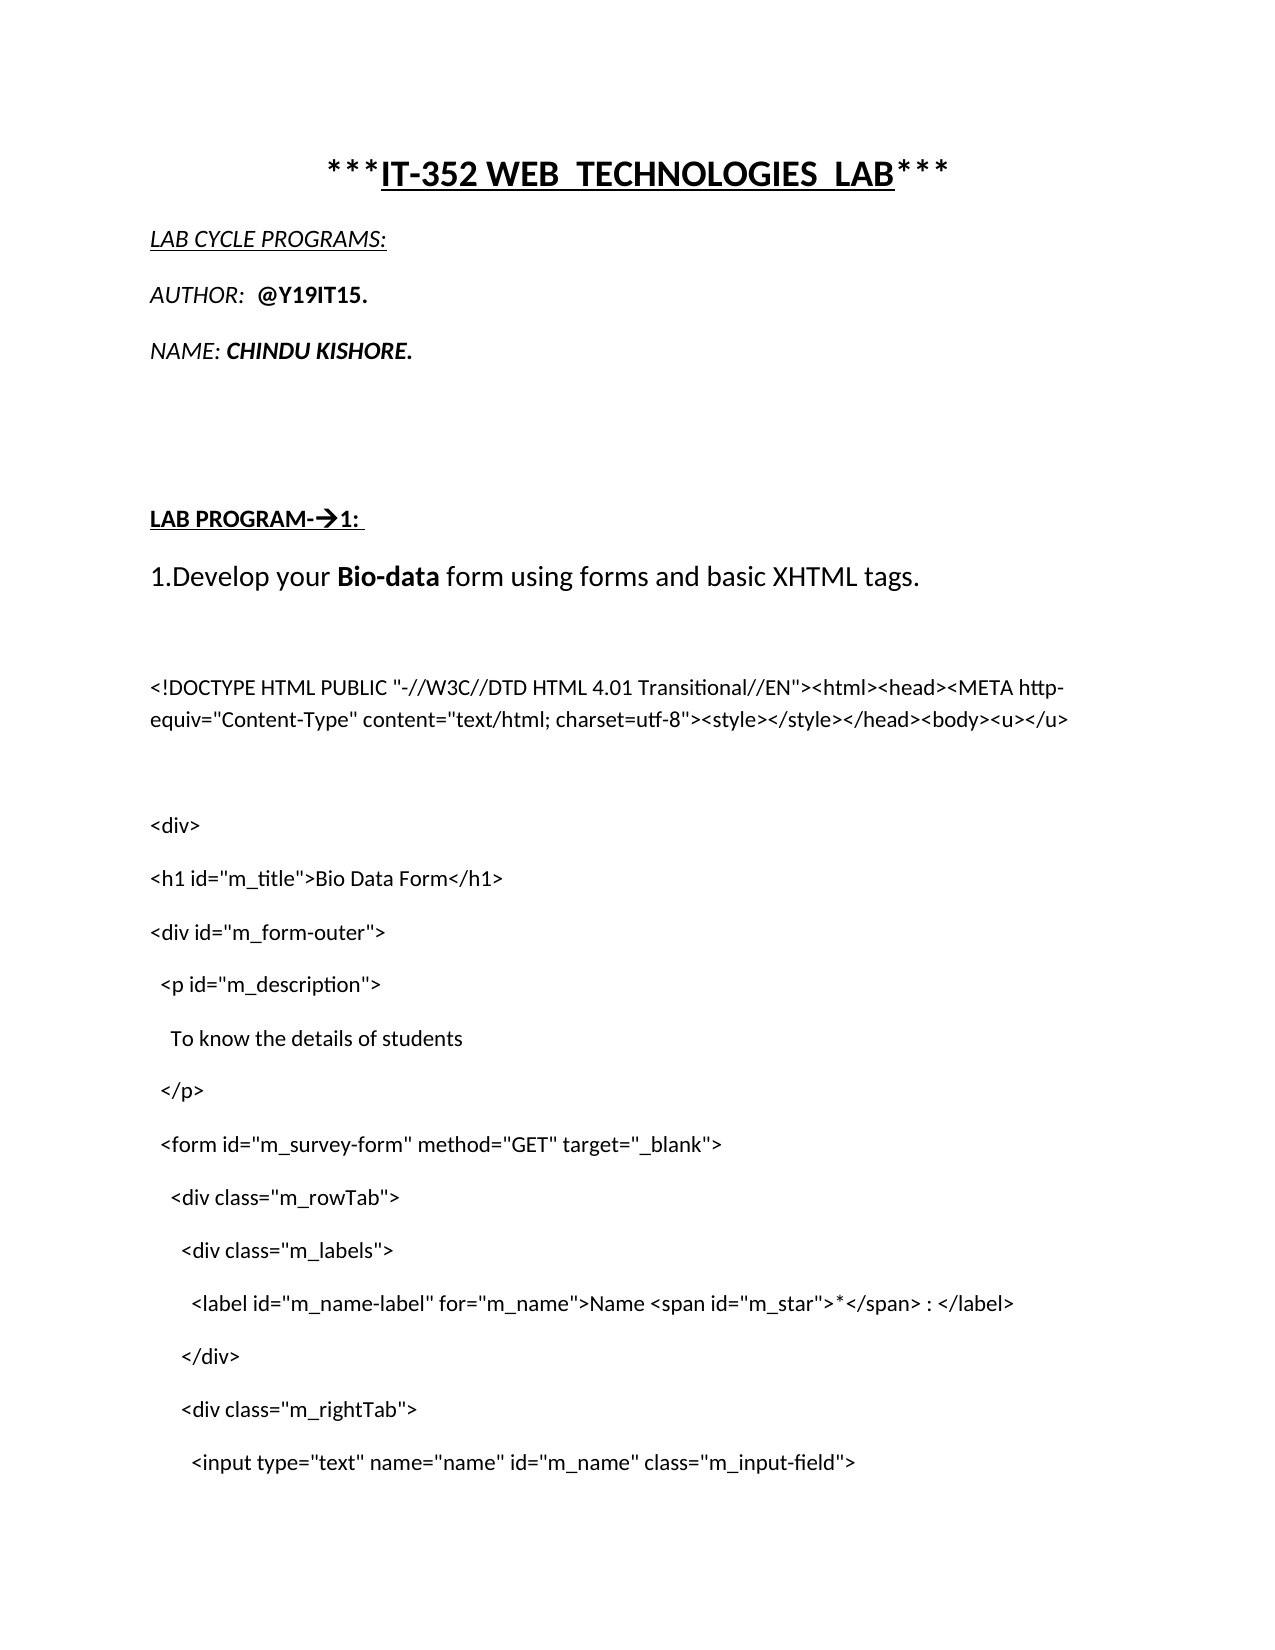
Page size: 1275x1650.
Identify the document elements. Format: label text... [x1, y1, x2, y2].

text </p> [150, 1077, 1125, 1105]
text <div id="m_form-outer"> [150, 918, 1125, 946]
text <input type="text" name="name" id="m_name" class="m_input-field"> [150, 1448, 1125, 1476]
text <div class="m_labels"> [150, 1236, 1125, 1264]
text LAB CYCLE PROGRAMS: [150, 223, 1125, 254]
text <div> [150, 812, 1125, 839]
text <p id="m_description"> [150, 971, 1125, 999]
text AUTHOR: @Y19IT15. [150, 279, 1125, 310]
text <!DOCTYPE HTML PUBLIC "-//W3C//DTD HTML 4.01 Transitional//EN"><html><head><META http-equiv="Content-Type" content="text/html; charset=utf-8"><style></style></head><body><u></u> [150, 673, 1125, 733]
text 1.Develop your Bio-data form using forms and basic XHTML tags. [150, 558, 1125, 594]
text <form id="m_survey-form" method="GET" target="_blank"> [150, 1130, 1125, 1158]
text <div class="m_rowTab"> [150, 1183, 1125, 1211]
text <h1 id="m_title">Bio Data Form</h1> [150, 864, 1125, 893]
text LAB PROGRAM-1: [150, 503, 1125, 533]
text <label id="m_name-label" for="m_name">Name <span id="m_star">*</span> : </label> [150, 1289, 1125, 1317]
text </div> [150, 1342, 1125, 1370]
text To know the details of students [150, 1024, 1125, 1052]
text <div class="m_rightTab"> [150, 1395, 1125, 1423]
text NAME: CHINDU KISHORE. [150, 335, 1125, 366]
text ***IT-352 WEB TECHNOLOGIES LAB*** [150, 150, 1125, 196]
